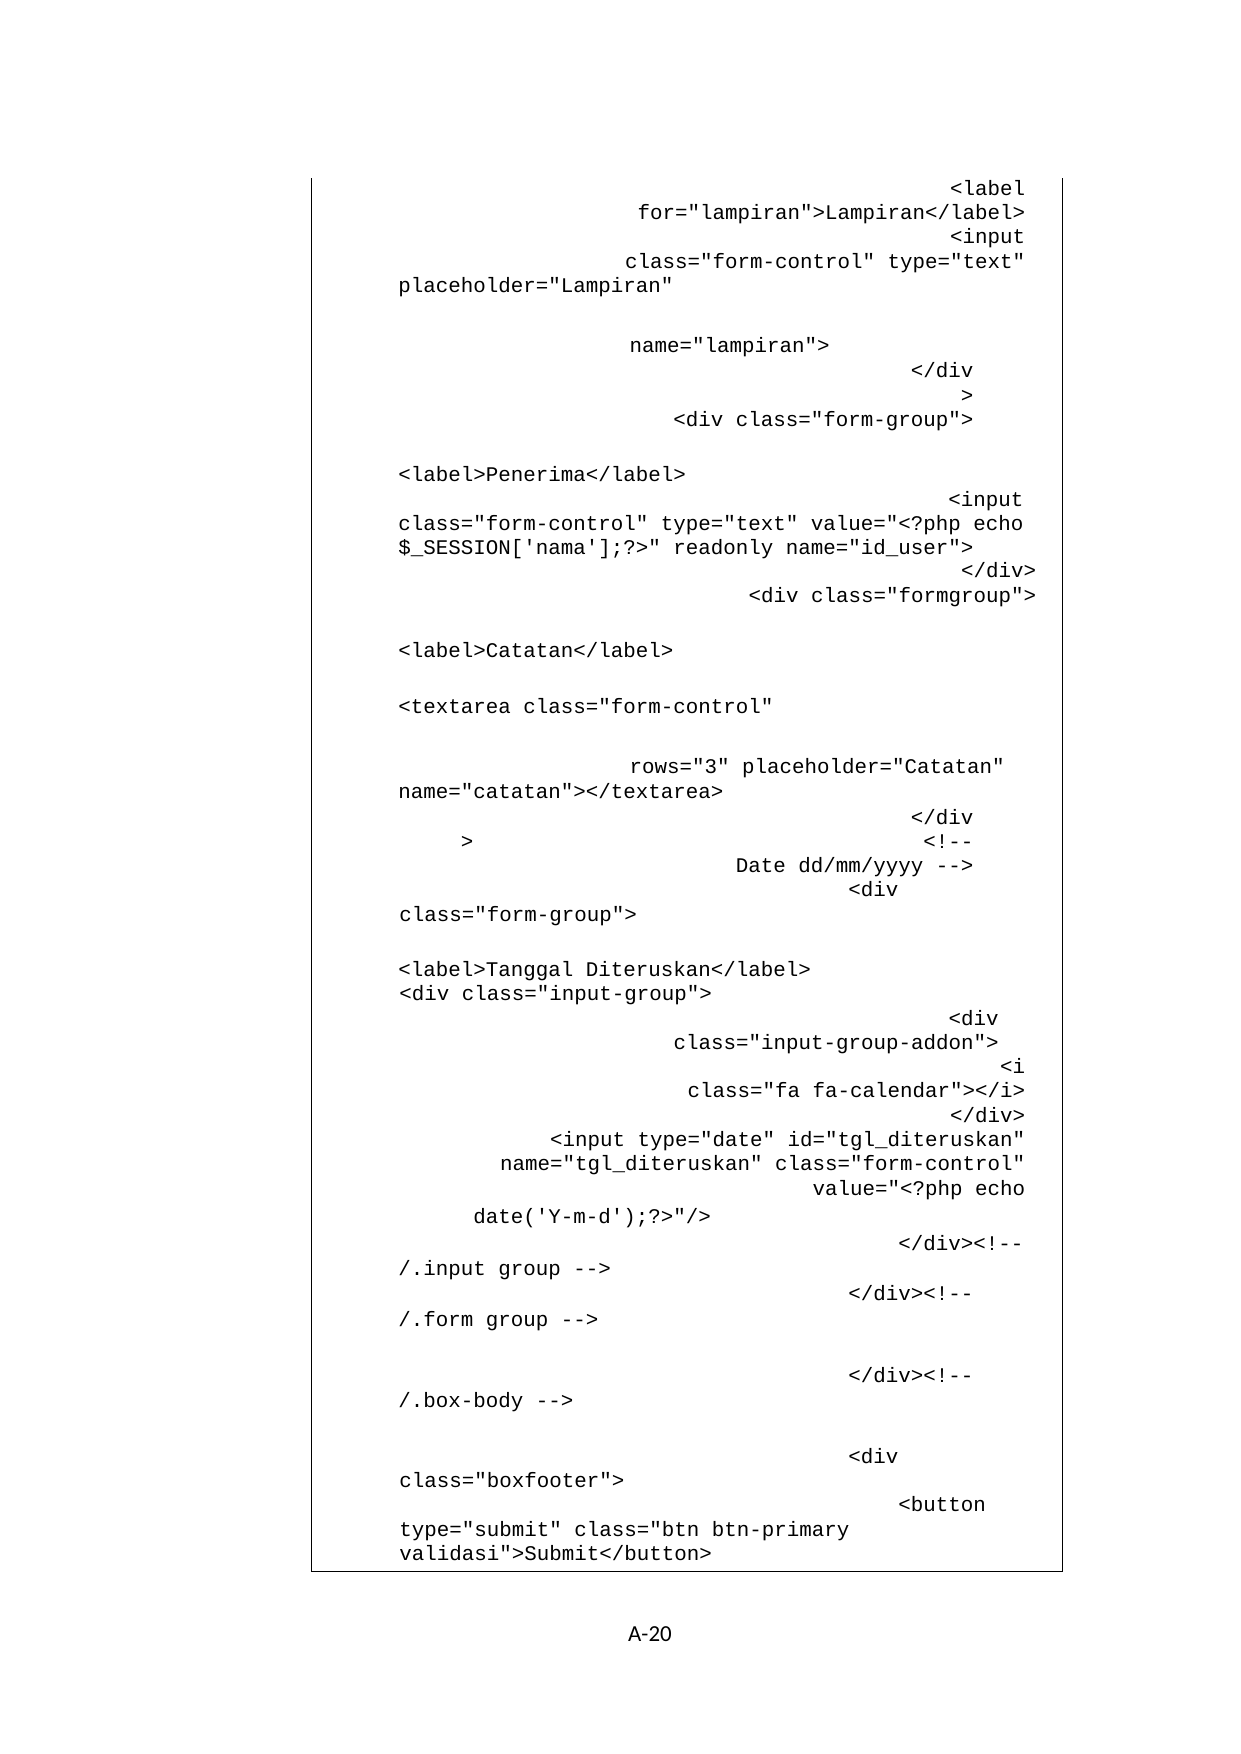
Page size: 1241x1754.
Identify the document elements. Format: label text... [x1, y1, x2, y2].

text <input class="form-control" type="text" value="<?php echo $_SESSION['nama'];?>" readonly name="id_user"> [398, 489, 1023, 560]
text <div class="input-group-addon"> [398, 1008, 998, 1056]
text <label>Penerima</label> [398, 464, 1048, 488]
text </div><!-- [398, 1283, 1048, 1307]
text name="lampiran"> [398, 335, 1048, 359]
text <button type="submit" class="btn btn-primary validasi">Submit</button> [398, 1494, 1048, 1567]
text /.form group --> [398, 1308, 1048, 1332]
text placeholder="Lampiran" [398, 275, 1048, 298]
text name="catatan"></textarea> [398, 782, 1048, 805]
text /.box-body --> [398, 1390, 1048, 1413]
text <label for="lampiran">Lampiran</label> [398, 178, 1025, 226]
text <textarea class="form-control" [398, 696, 1048, 720]
text <i class="fa fa-calendar"></i> [398, 1056, 1025, 1104]
text </div> <div class="form-group"> [398, 360, 973, 433]
text <div class="form-group"> [398, 879, 1048, 927]
text <div class="boxfooter"> [398, 1446, 1048, 1494]
text date('Y-m-d');?>"/> [398, 1205, 1048, 1229]
text /.input group --> [398, 1258, 1048, 1282]
text <label>Tanggal Diteruskan</label> <div class="input-group"> [398, 959, 948, 1007]
text </div> <!-- Date dd/mm/yyyy --> [398, 807, 973, 879]
text <input class="form-control" type="text" [398, 226, 1025, 274]
text </div> <div class="formgroup"> [398, 560, 1036, 608]
text </div><!-- [398, 1233, 1048, 1257]
text <label>Catatan</label> [398, 640, 1048, 663]
text </div><!-- [398, 1365, 1048, 1388]
text </div> <input type="date" id="tgl_diteruskan" name="tgl_diteruskan" class="form-control" value="<?php echo [398, 1105, 1025, 1201]
text rows="3" placeholder="Catatan" [398, 756, 1048, 780]
